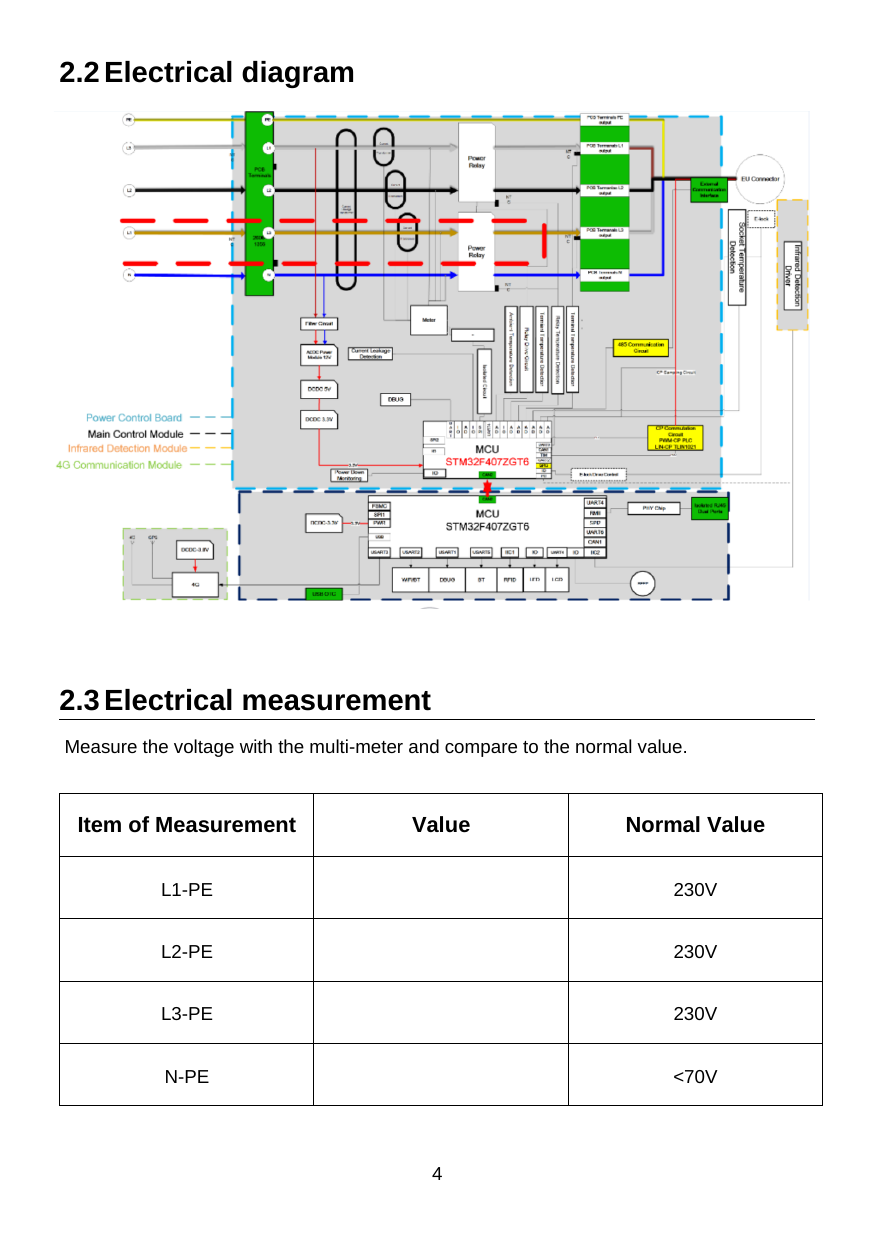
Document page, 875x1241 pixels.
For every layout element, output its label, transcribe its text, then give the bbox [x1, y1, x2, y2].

table_cell 230V [569, 982, 822, 1043]
table_cell [314, 857, 568, 918]
table_cell [314, 1044, 568, 1105]
table_cell L3-PE [60, 982, 313, 1043]
table_cell 230V [569, 857, 822, 918]
table_cell L1-PE [60, 857, 313, 918]
table_cell 230V [569, 919, 822, 981]
text Electrical diagram [59, 59, 815, 88]
table_header Value [314, 794, 568, 856]
picture [53, 111, 810, 609]
table_header Normal Value [569, 794, 822, 856]
table_cell [314, 919, 568, 981]
table_cell L2-PE [60, 919, 313, 981]
table_cell <70V [569, 1044, 822, 1105]
table_cell [314, 982, 568, 1043]
table_cell N-PE [60, 1044, 313, 1105]
text Electrical measurement [59, 687, 815, 719]
text Measure the voltage with the multi-meter and compare to the normal value. [59, 732, 815, 757]
table_header Item of Measurement [60, 794, 313, 856]
